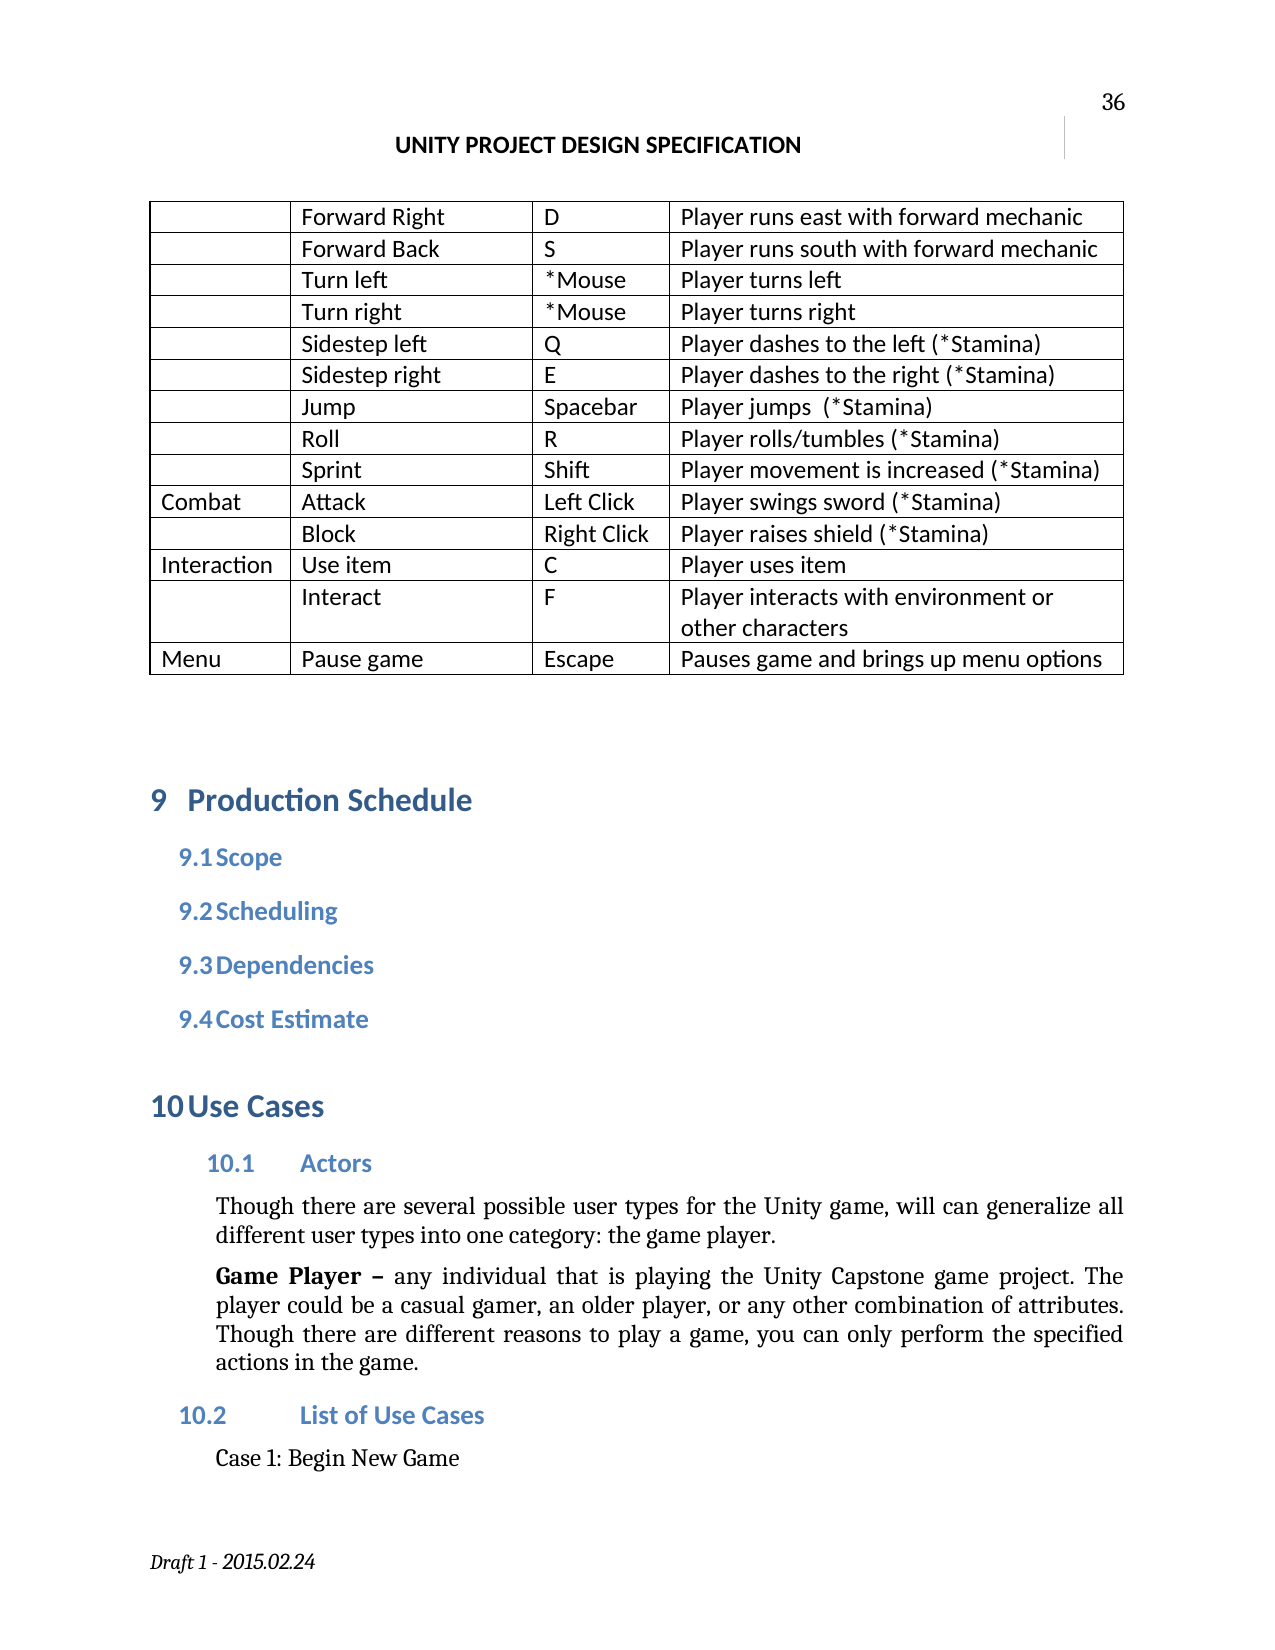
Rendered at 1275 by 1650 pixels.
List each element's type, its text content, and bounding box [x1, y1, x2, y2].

table_cell [151, 518, 290, 548]
table_cell Forward Right [291, 202, 532, 232]
table_cell [151, 391, 290, 422]
table_cell E [533, 360, 669, 390]
table_cell C [533, 550, 669, 580]
table_cell Pauses game and brings up menu options [670, 643, 1123, 674]
subtitle Scope [178, 840, 1125, 873]
table_cell Sidestep left [291, 328, 532, 358]
table_cell *Mouse [533, 296, 669, 327]
table_cell Q [533, 328, 669, 358]
table_cell Player movement is increased (*Stamina) [670, 455, 1123, 485]
table_cell Escape [533, 643, 669, 674]
table_cell Interaction [151, 550, 290, 580]
table_cell Player jumps (*Stamina) [670, 391, 1123, 422]
table_cell Player uses item [670, 550, 1123, 580]
table_cell Player turns left [670, 265, 1123, 295]
subtitle Scheduling [178, 894, 1125, 927]
table_cell R [533, 423, 669, 453]
table_cell S [533, 233, 669, 264]
table_cell [151, 265, 290, 295]
table_cell Combat [151, 486, 290, 517]
table_cell Pause game [291, 643, 532, 674]
table_cell Shift [533, 455, 669, 485]
table_cell Use item [291, 550, 532, 580]
table_cell Spacebar [533, 391, 669, 422]
table_cell Attack [291, 486, 532, 517]
table_cell Player turns right [670, 296, 1123, 327]
table_cell [151, 233, 290, 264]
table_cell Player swings sword (*Stamina) [670, 486, 1123, 517]
table_cell Turn left [291, 265, 532, 295]
subtitle Dependencies [178, 948, 1125, 981]
table_cell Jump [291, 391, 532, 422]
subtitle Production Schedule [150, 779, 1125, 819]
text Case 1: Begin New Game [216, 1443, 1125, 1472]
table_cell Turn right [291, 296, 532, 327]
table_cell Sidestep right [291, 360, 532, 390]
table_cell Interact [291, 581, 532, 642]
table_cell Roll [291, 423, 532, 453]
table_cell [151, 455, 290, 485]
subtitle List of Use Cases [178, 1398, 1125, 1431]
table_cell D [533, 202, 669, 232]
table_cell Player rolls/tumbles (*Stamina) [670, 423, 1123, 453]
table_cell F [533, 581, 669, 642]
table_cell Player runs south with forward mechanic [670, 233, 1123, 264]
table_cell Menu [151, 643, 290, 674]
table_cell Player raises shield (*Stamina) [670, 518, 1123, 548]
table_cell [151, 296, 290, 327]
table_cell Right Click [533, 518, 669, 548]
text Game Player – any individual that is playing the Unity Capstone game project. The player could be a casual gamer, an older player, or any other combination of attributes. Though there are different reasons to play a game, you can only perform the specified actions in the game. [216, 1262, 1125, 1377]
table_cell [151, 328, 290, 358]
table_cell Sprint [291, 455, 532, 485]
table_cell Block [291, 518, 532, 548]
subtitle Use Cases [150, 1085, 1125, 1126]
table_cell [151, 360, 290, 390]
table_cell [151, 202, 290, 232]
text Though there are several possible user types for the Unity game, will can generalize all different user types into one category: the game player. [216, 1192, 1125, 1249]
table_cell *Mouse [533, 265, 669, 295]
table_cell Player runs east with forward mechanic [670, 202, 1123, 232]
table_cell Player dashes to the right (*Stamina) [670, 360, 1123, 390]
subtitle Cost Estimate [178, 1002, 1125, 1035]
table_cell [151, 423, 290, 453]
table_cell [151, 581, 290, 642]
table_cell Player dashes to the left (*Stamina) [670, 328, 1123, 358]
subtitle Actors [206, 1147, 1125, 1179]
table_cell Forward Back [291, 233, 532, 264]
table_cell Left Click [533, 486, 669, 517]
table_cell Player interacts with environment or other characters [670, 581, 1123, 642]
